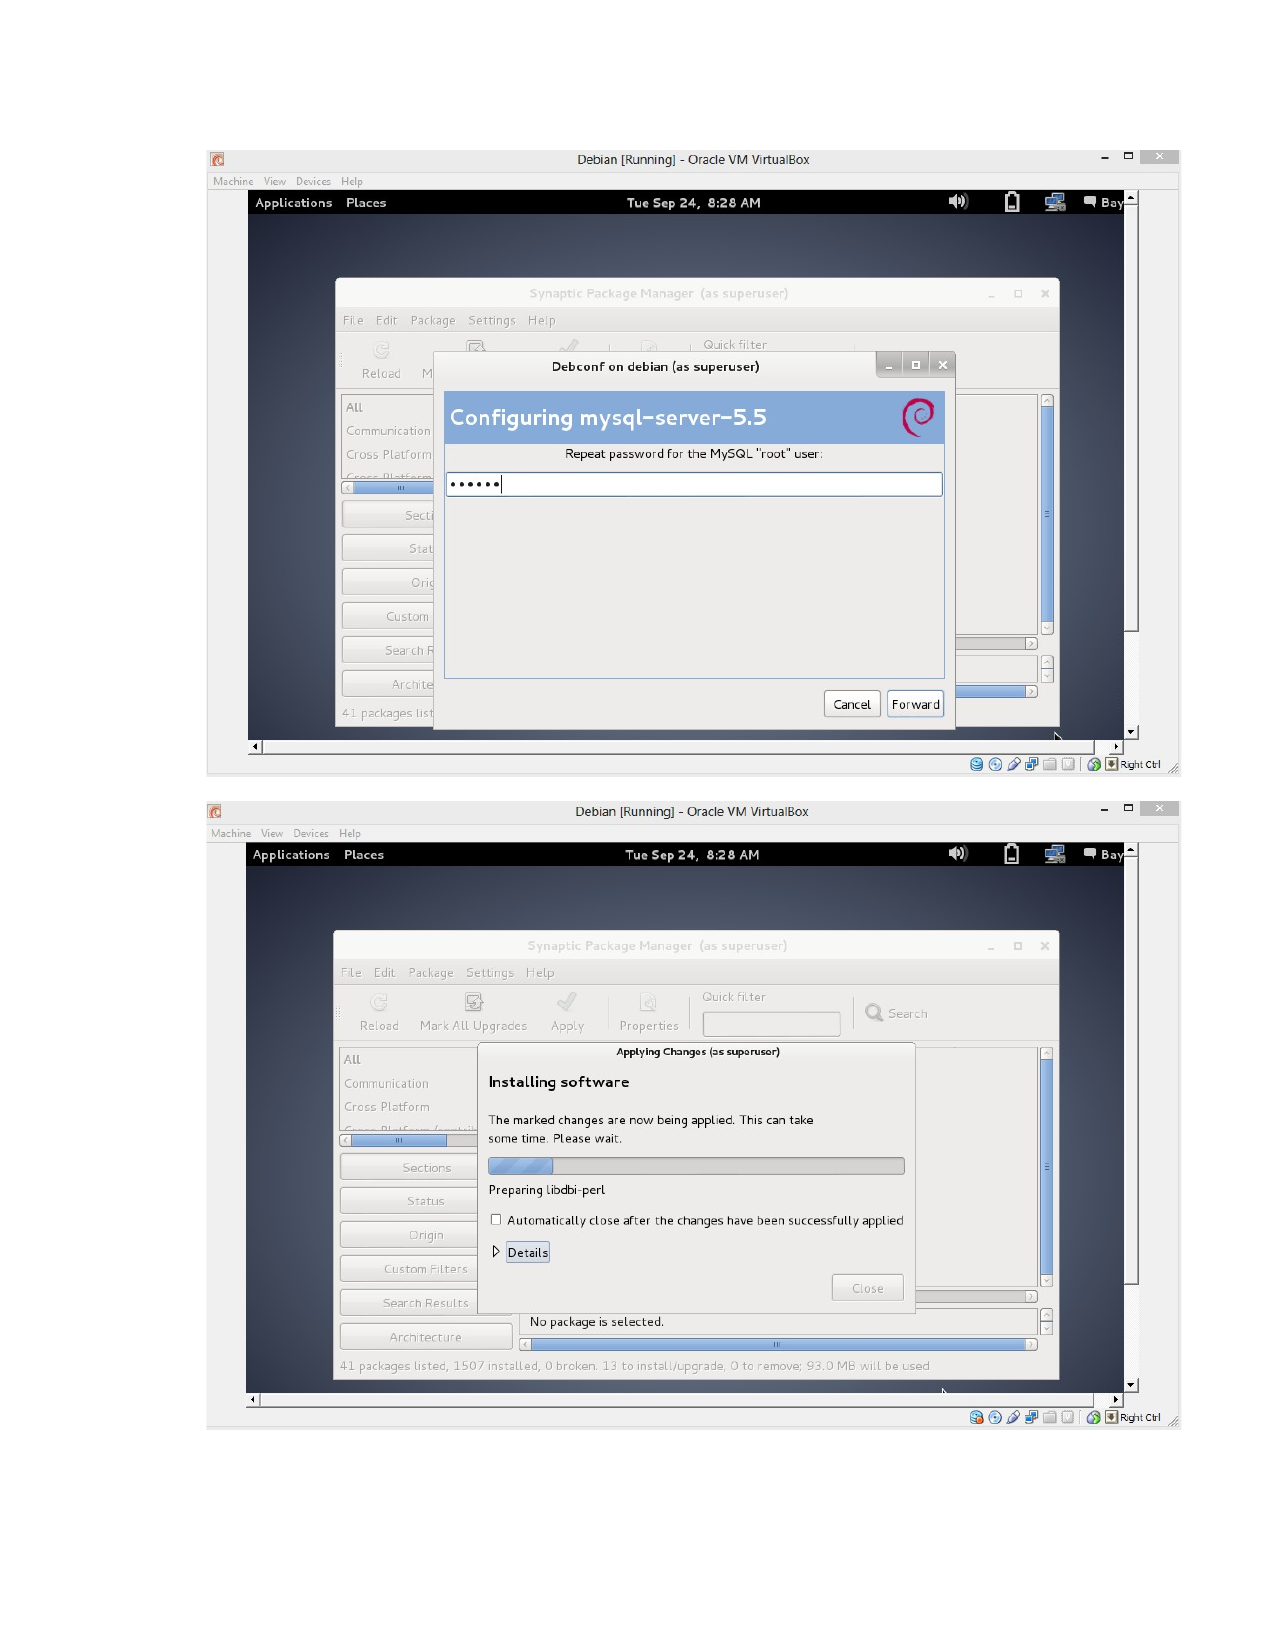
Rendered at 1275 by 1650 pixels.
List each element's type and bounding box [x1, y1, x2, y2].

picture [206, 150, 1182, 777]
picture [206, 801, 1182, 1430]
